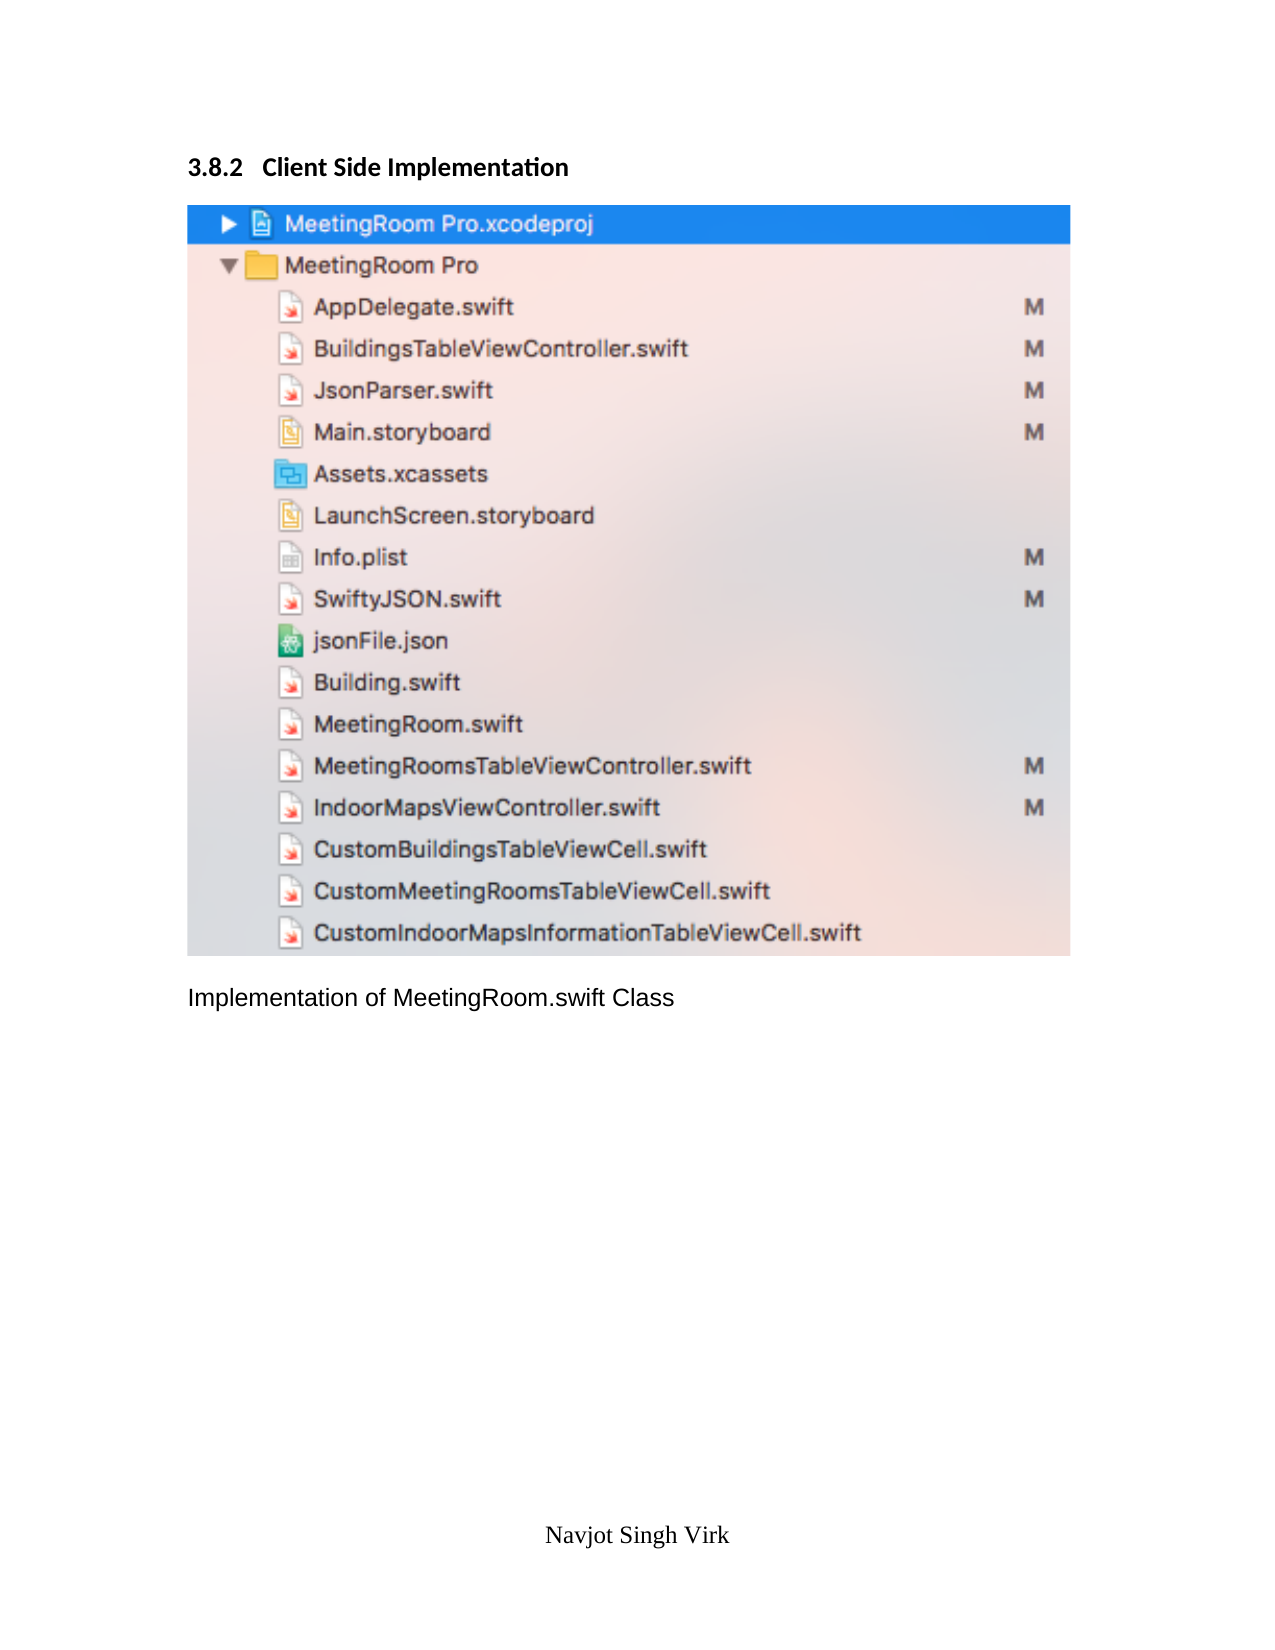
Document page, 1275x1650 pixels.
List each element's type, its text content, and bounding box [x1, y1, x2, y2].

picture [187, 205, 1071, 956]
text Implementation of MeetingRoom.swift Class [187, 983, 1088, 1011]
subtitle Client Side Implementation [187, 150, 1088, 183]
